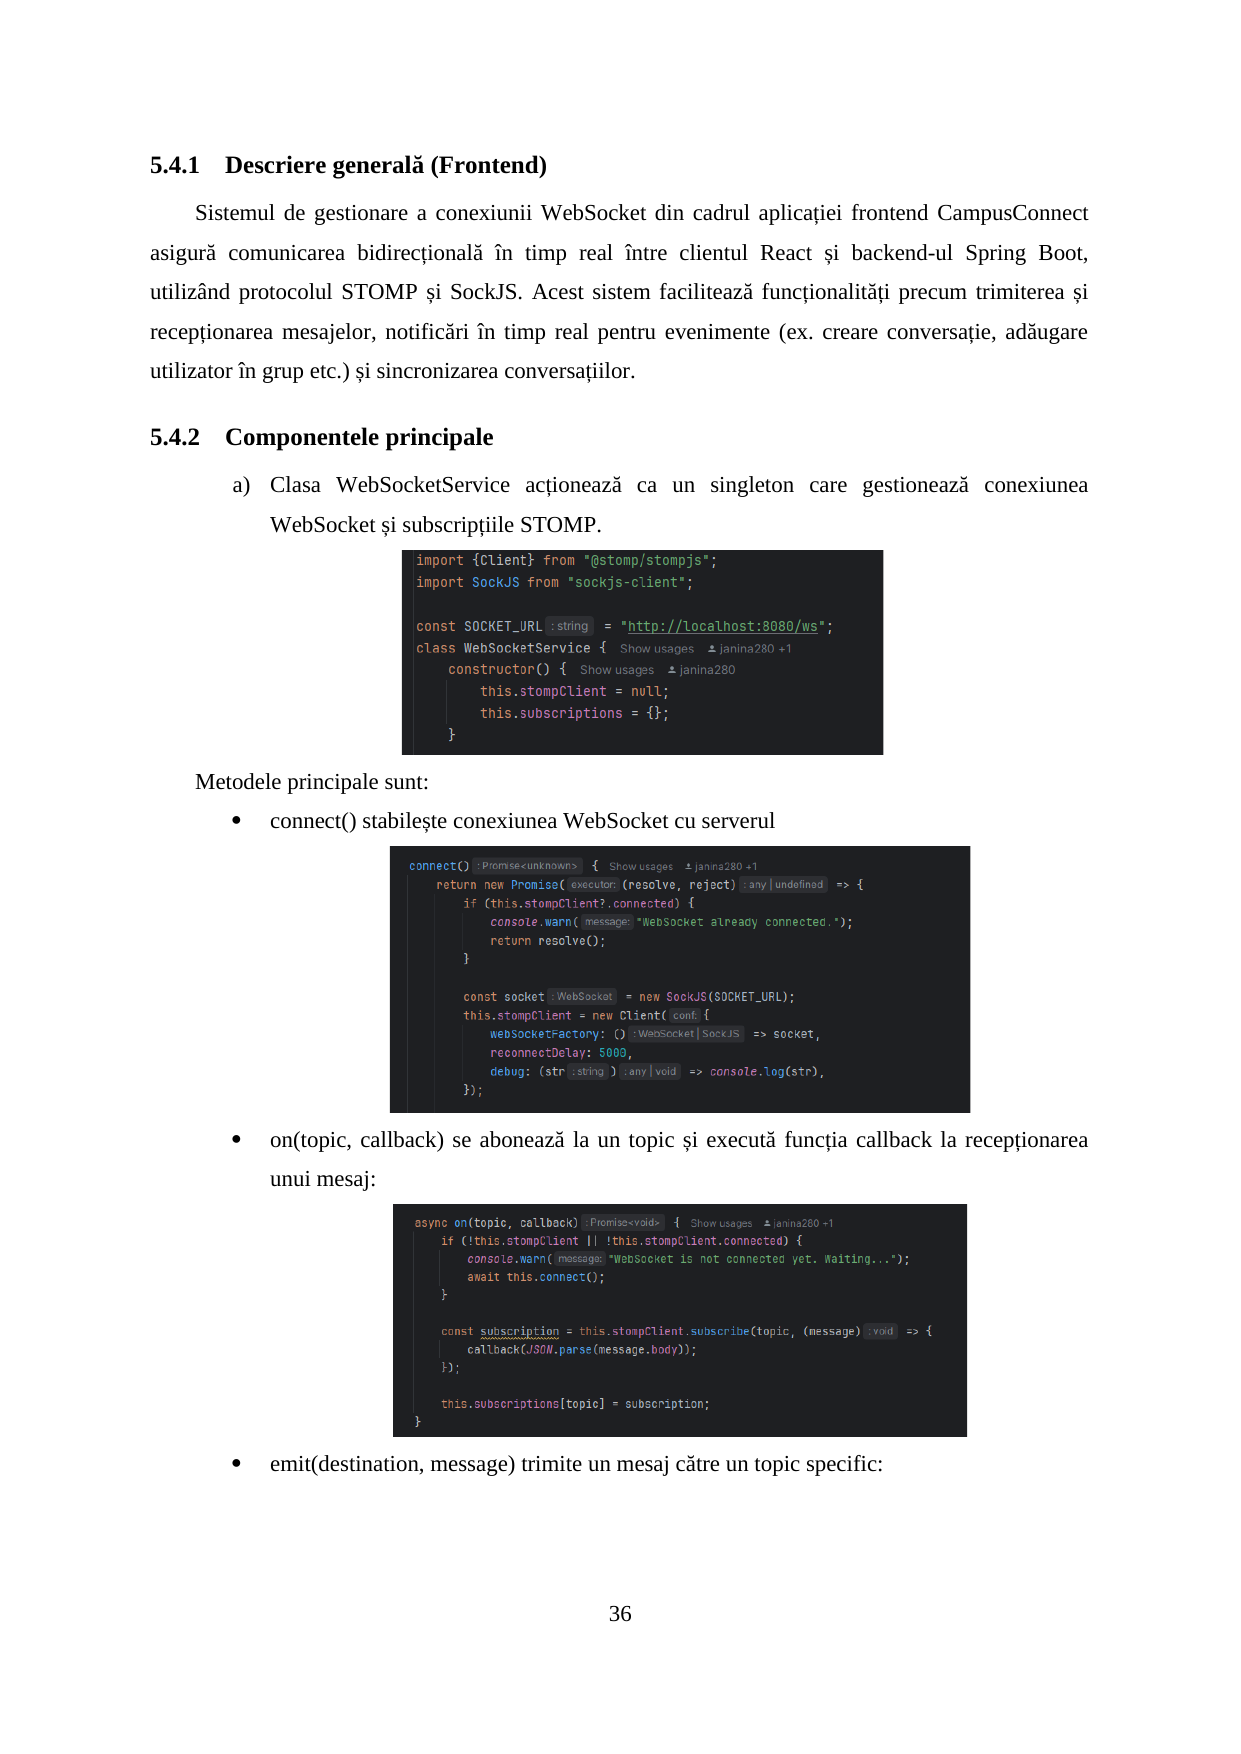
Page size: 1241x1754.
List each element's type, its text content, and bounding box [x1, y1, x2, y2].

list on(topic, callback) se abonează la un topic și execută funcția callback la recepționarea unui mesaj: [232, 1126, 1090, 1191]
picture [401, 550, 884, 755]
subtitle Componentele principale [150, 422, 1090, 451]
text Sistemul de gestionare a conexiunii WebSocket din cadrul aplicației frontend CampusConnect asigură comunicarea bidirecțională în timp real între clientul React și backend-ul Spring Boot, utilizând protocolul STOMP și SockJS. Acest sistem facilitează funcționalități precum trimiterea și recepționarea mesajelor, notificări în timp real pentru evenimente (ex. creare conversație, adăugare utilizator în grup etc.) și sincronizarea conversațiilor. [150, 199, 1090, 384]
list connect() stabilește conexiunea WebSocket cu serverul [232, 807, 1090, 834]
list Clasa WebSocketService acționează ca un singleton care gestionează conexiunea WebSocket și subscripțiile STOMP. [232, 471, 1090, 537]
picture [393, 1204, 968, 1437]
text Metodele principale sunt: [150, 768, 1090, 794]
picture [389, 846, 971, 1113]
list emit(destination, message) trimite un mesaj către un topic specific: [232, 1450, 1090, 1476]
subtitle Descriere generală (Frontend) [150, 150, 1090, 179]
